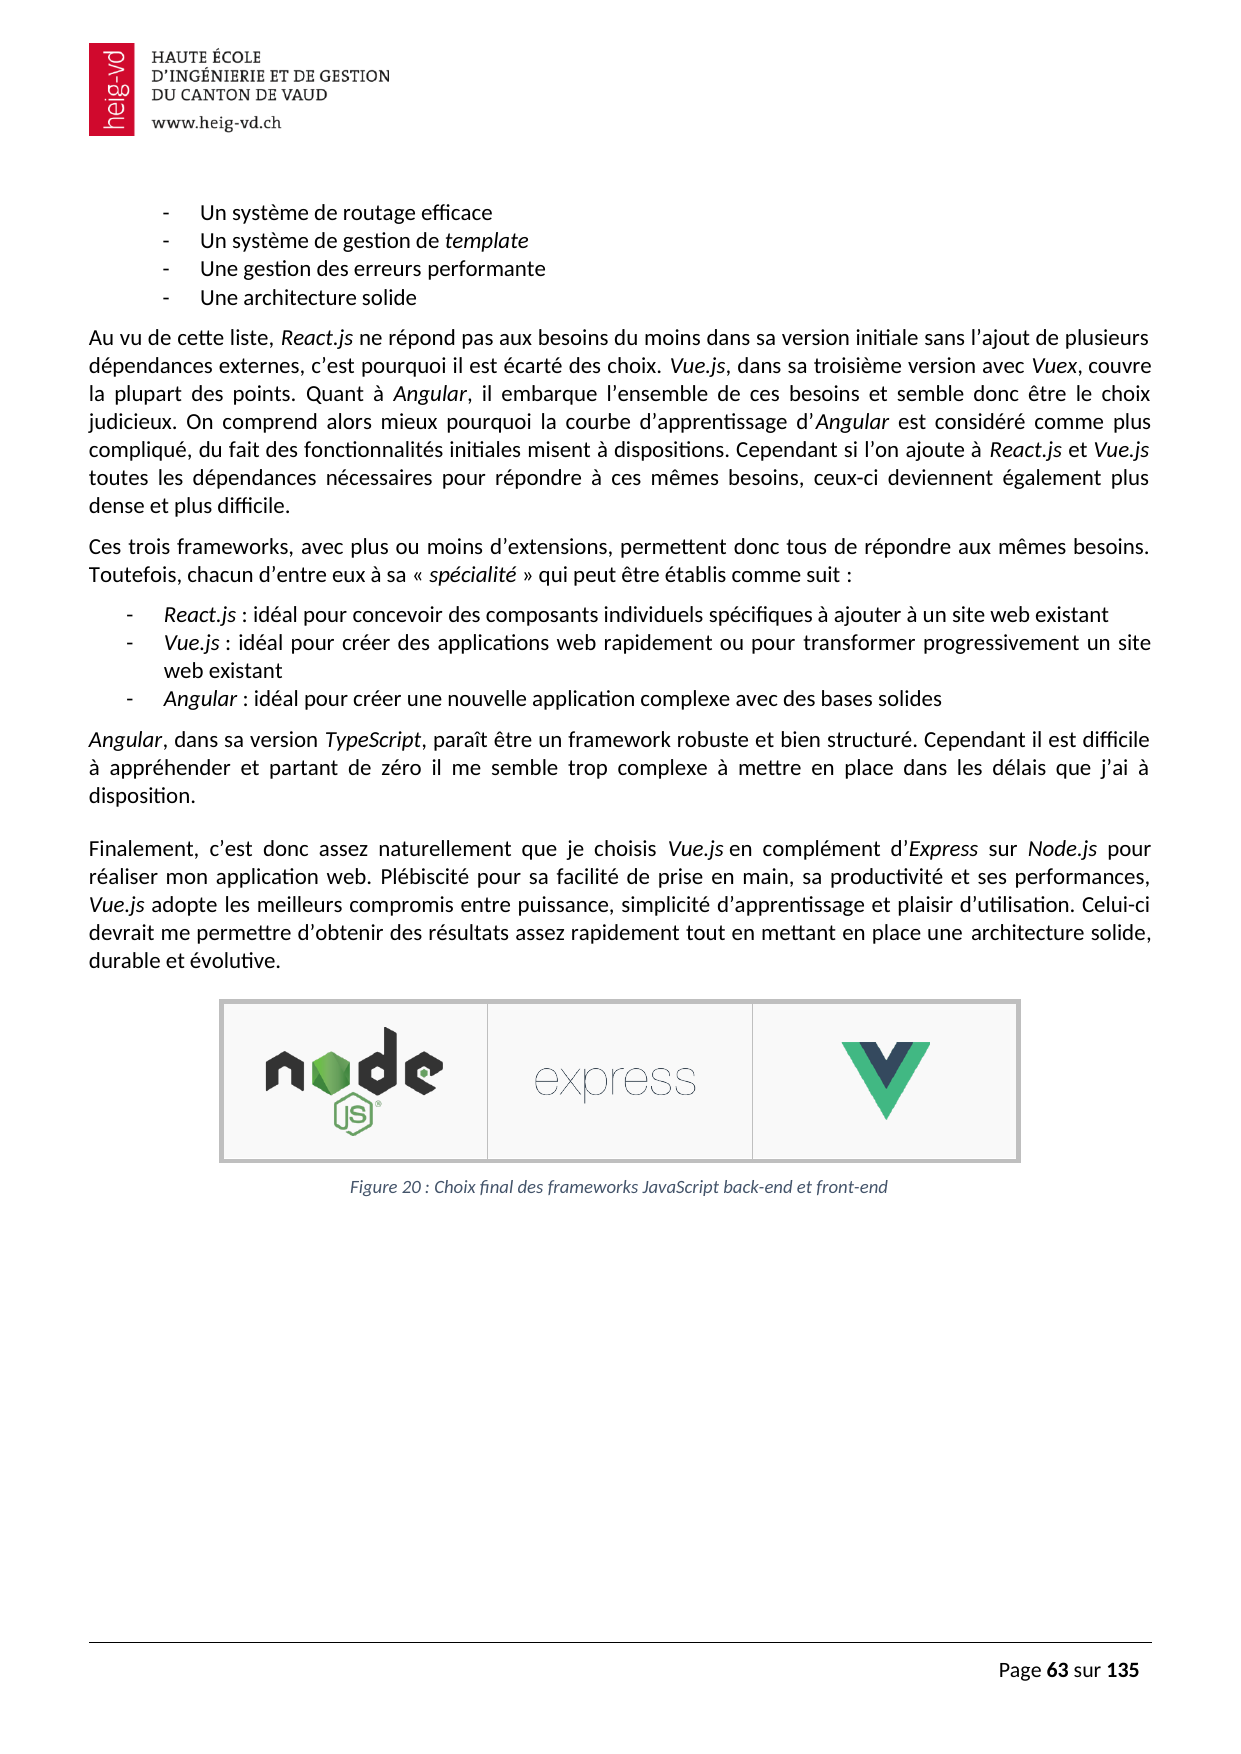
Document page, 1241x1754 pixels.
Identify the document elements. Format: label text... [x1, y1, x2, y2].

picture [265, 1027, 443, 1136]
list Un système de routage efficace [162, 198, 1152, 227]
text Angular, dans sa version TypeScript, paraît être un framework robuste et bien structuré. Cependant il est difficile à appréhender et partant de zéro il me semble trop complexe à mettre en place dans les délais que j’ai à disposition. [89, 725, 1152, 809]
table_header [488, 1004, 752, 1158]
list React.js : idéal pour concevoir des composants individuels spécifiques à ajouter à un site web existant [126, 600, 1152, 628]
list Angular : idéal pour créer une nouvelle application complexe avec des bases solides [126, 684, 1152, 712]
text Finalement, c’est donc assez naturellement que je choisis Vue.js en complément d’Express sur Node.js pour réaliser mon application web. Plébiscité pour sa facilité de prise en main, sa productivité et ses performances, Vue.js adopte les meilleurs compromis entre puissance, simplicité d’apprentissage et plaisir d’utilisation. Celui-ci devrait me permettre d’obtenir des résultats assez rapidement tout en mettant en place une architecture solide, durable et évolutive. [89, 834, 1152, 974]
table_header [224, 1004, 487, 1158]
list Vue.js : idéal pour créer des applications web rapidement ou pour transformer progressivement un site web existant [126, 628, 1152, 684]
picture [841, 1042, 930, 1120]
list Un système de gestion de template [162, 227, 1152, 254]
text Au vu de cette liste, React.js ne répond pas aux besoins du moins dans sa version initiale sans l’ajout de plusieurs dépendances externes, c’est pourquoi il est écarté des choix. Vue.js, dans sa troisième version avec Vuex, couvre la plupart des points. Quant à Angular, il embarque l’ensemble de ces besoins et semble donc être le choix judicieux. On comprend alors mieux pourquoi la courbe d’apprentissage d’Angular est considéré comme plus compliqué, du fait des fonctionnalités initiales misent à dispositions. Cependant si l’on ajoute à React.js et Vue.js toutes les dépendances nécessaires pour répondre à ces mêmes besoins, ceux-ci deviennent également plus dense et plus difficile. [89, 323, 1152, 519]
text Ces trois frameworks, avec plus ou moins d’extensions, permettent donc tous de répondre aux mêmes besoins. Toutefois, chacun d’entre eux à sa « spécialité » qui peut être établis comme suit : [89, 532, 1152, 588]
picture [522, 1052, 718, 1112]
list Une architecture solide [162, 283, 1152, 311]
table_header [753, 1004, 1016, 1158]
picture [89, 43, 389, 136]
list Une gestion des erreurs performante [162, 254, 1152, 283]
text Figure 20 : Choix final des frameworks JavaScript back-end et front-end [89, 1176, 1152, 1199]
